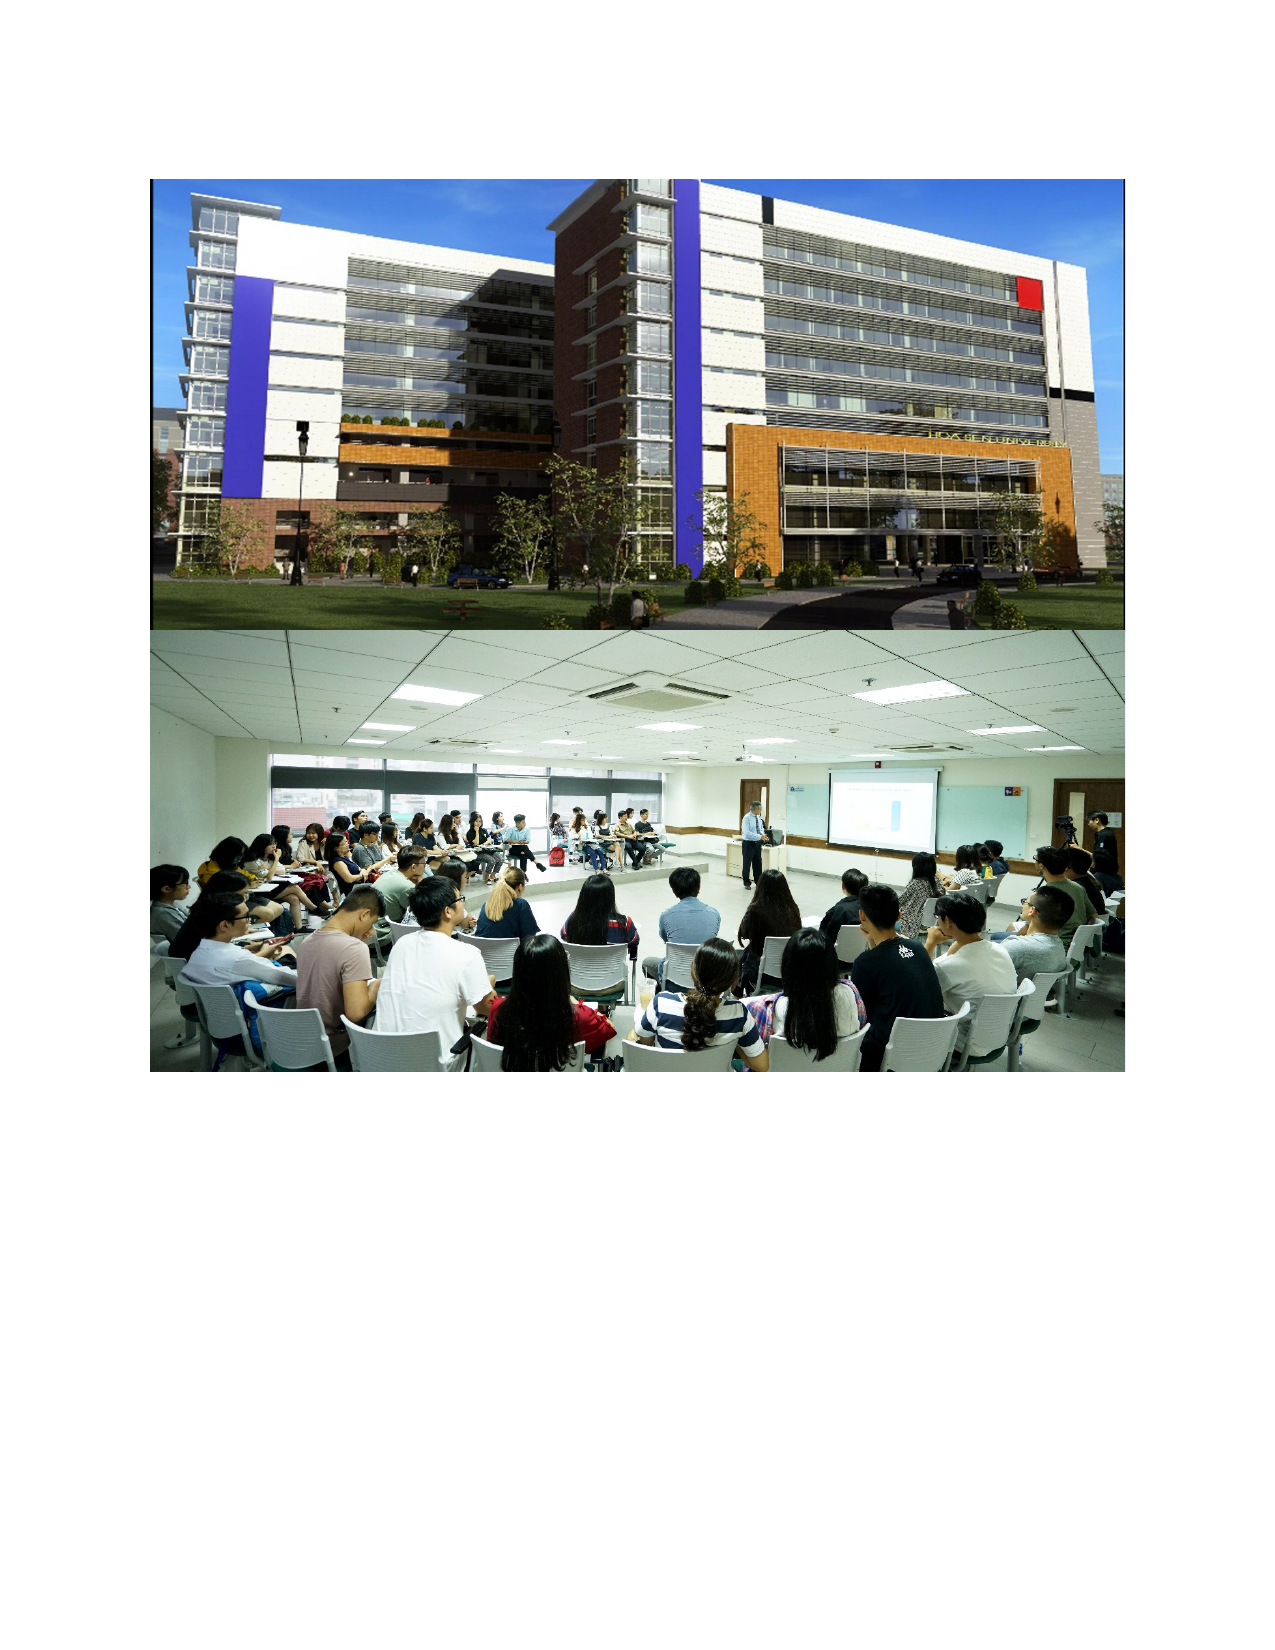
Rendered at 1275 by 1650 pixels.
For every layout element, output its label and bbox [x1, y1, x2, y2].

picture [150, 179, 1125, 1072]
